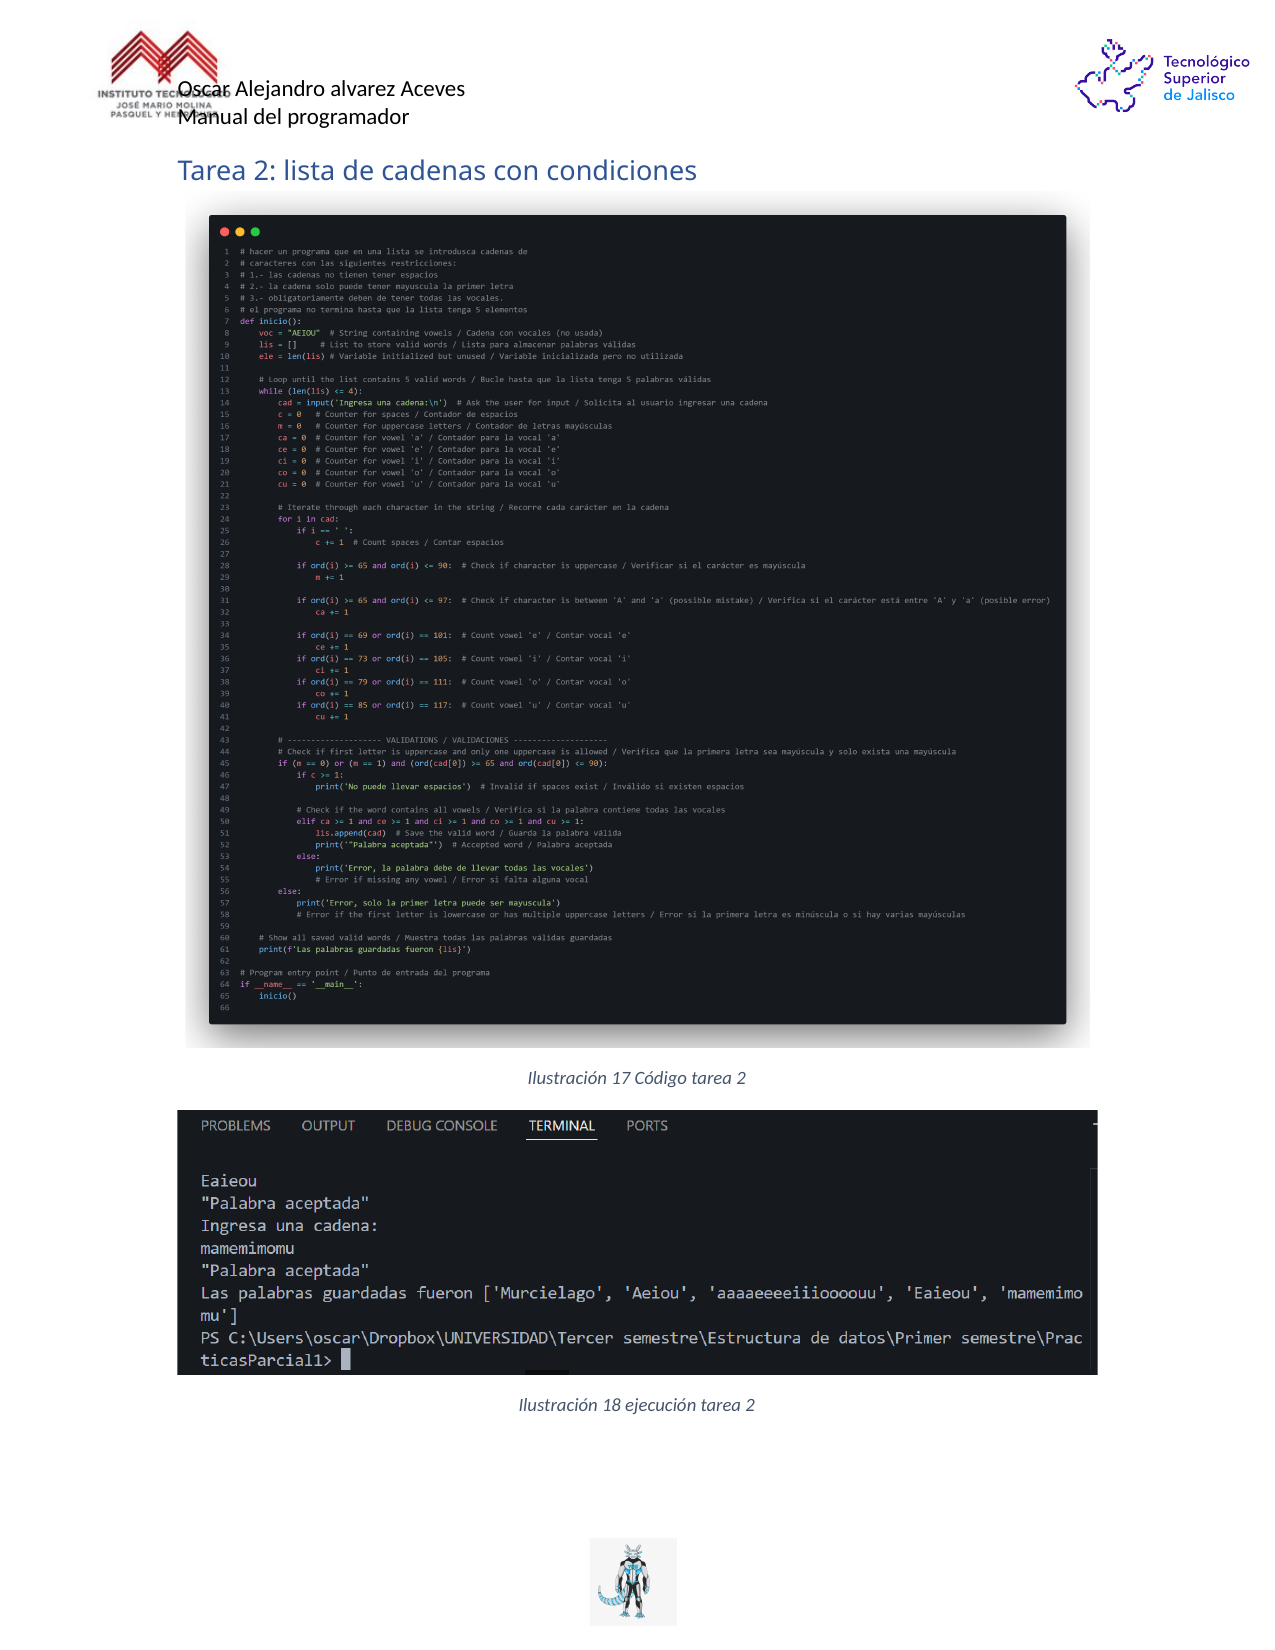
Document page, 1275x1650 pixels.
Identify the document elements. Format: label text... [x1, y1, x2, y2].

picture [185, 191, 1090, 1048]
picture [177, 1110, 1098, 1375]
picture [55, 3, 274, 145]
picture [1066, 32, 1258, 117]
subtitle Tarea 2: lista de cadenas con condiciones [177, 152, 1098, 189]
